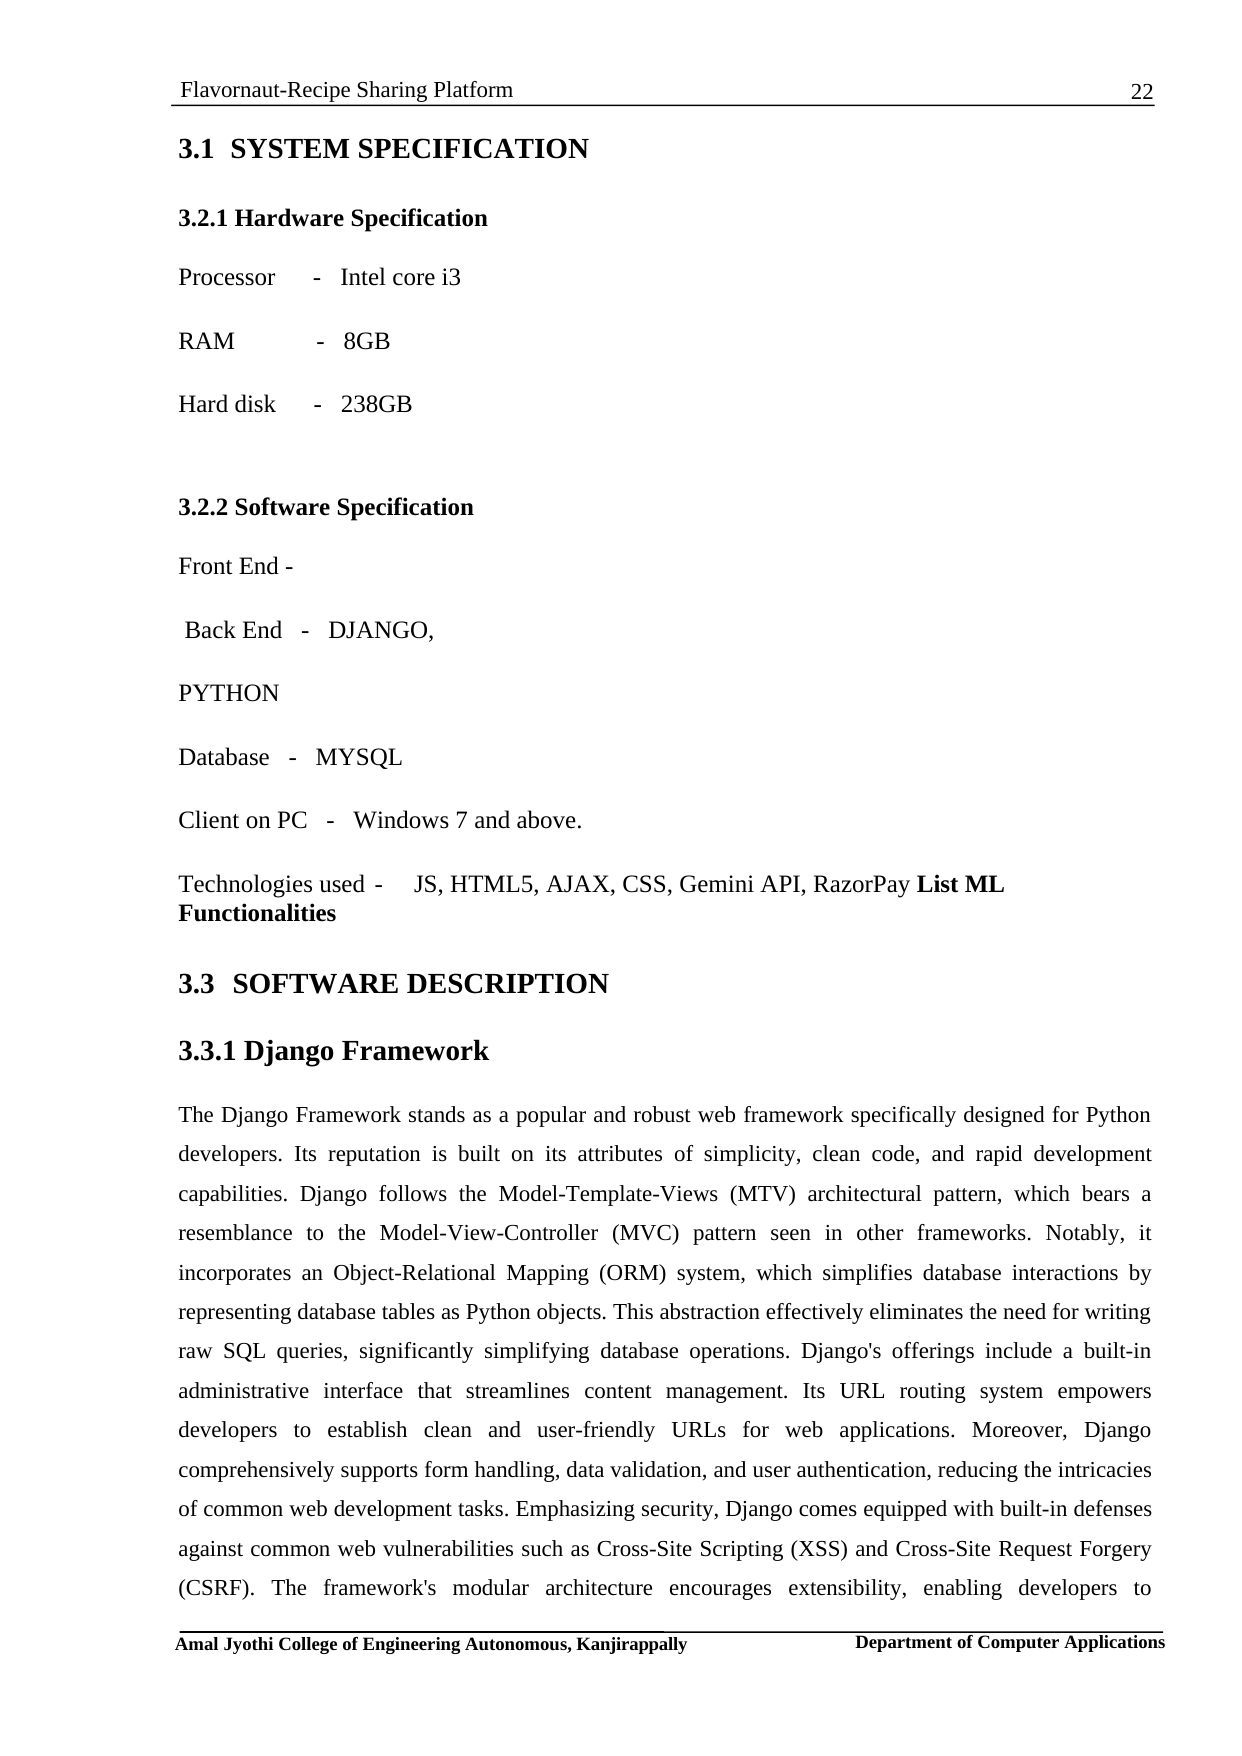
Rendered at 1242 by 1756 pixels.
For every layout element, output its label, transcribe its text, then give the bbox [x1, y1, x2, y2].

text Back End - DJANGO, PYTHON [178, 615, 542, 707]
text Database - MYSQL [178, 742, 542, 771]
subtitle Hardware Specification [178, 203, 1017, 231]
text Technologies used - JS, HTML5, AJAX, CSS, Gemini API, RazorPay List ML Functionalities [178, 869, 1153, 926]
text Processor - Intel core i3 [178, 262, 505, 291]
text Client on PC - Windows 7 and above. [178, 805, 1153, 834]
text Front End - [178, 551, 542, 580]
subtitle SOFTWARE DESCRIPTION [178, 966, 1153, 1000]
text 3.3.1 Django Framework [178, 1033, 1153, 1067]
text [178, 1101, 1153, 1601]
subtitle Software Specification [178, 492, 1017, 520]
text Hard disk - 238GB [178, 389, 1153, 418]
text RAM - 8GB [178, 326, 505, 355]
subtitle SYSTEM SPECIFICATION [178, 131, 1153, 165]
